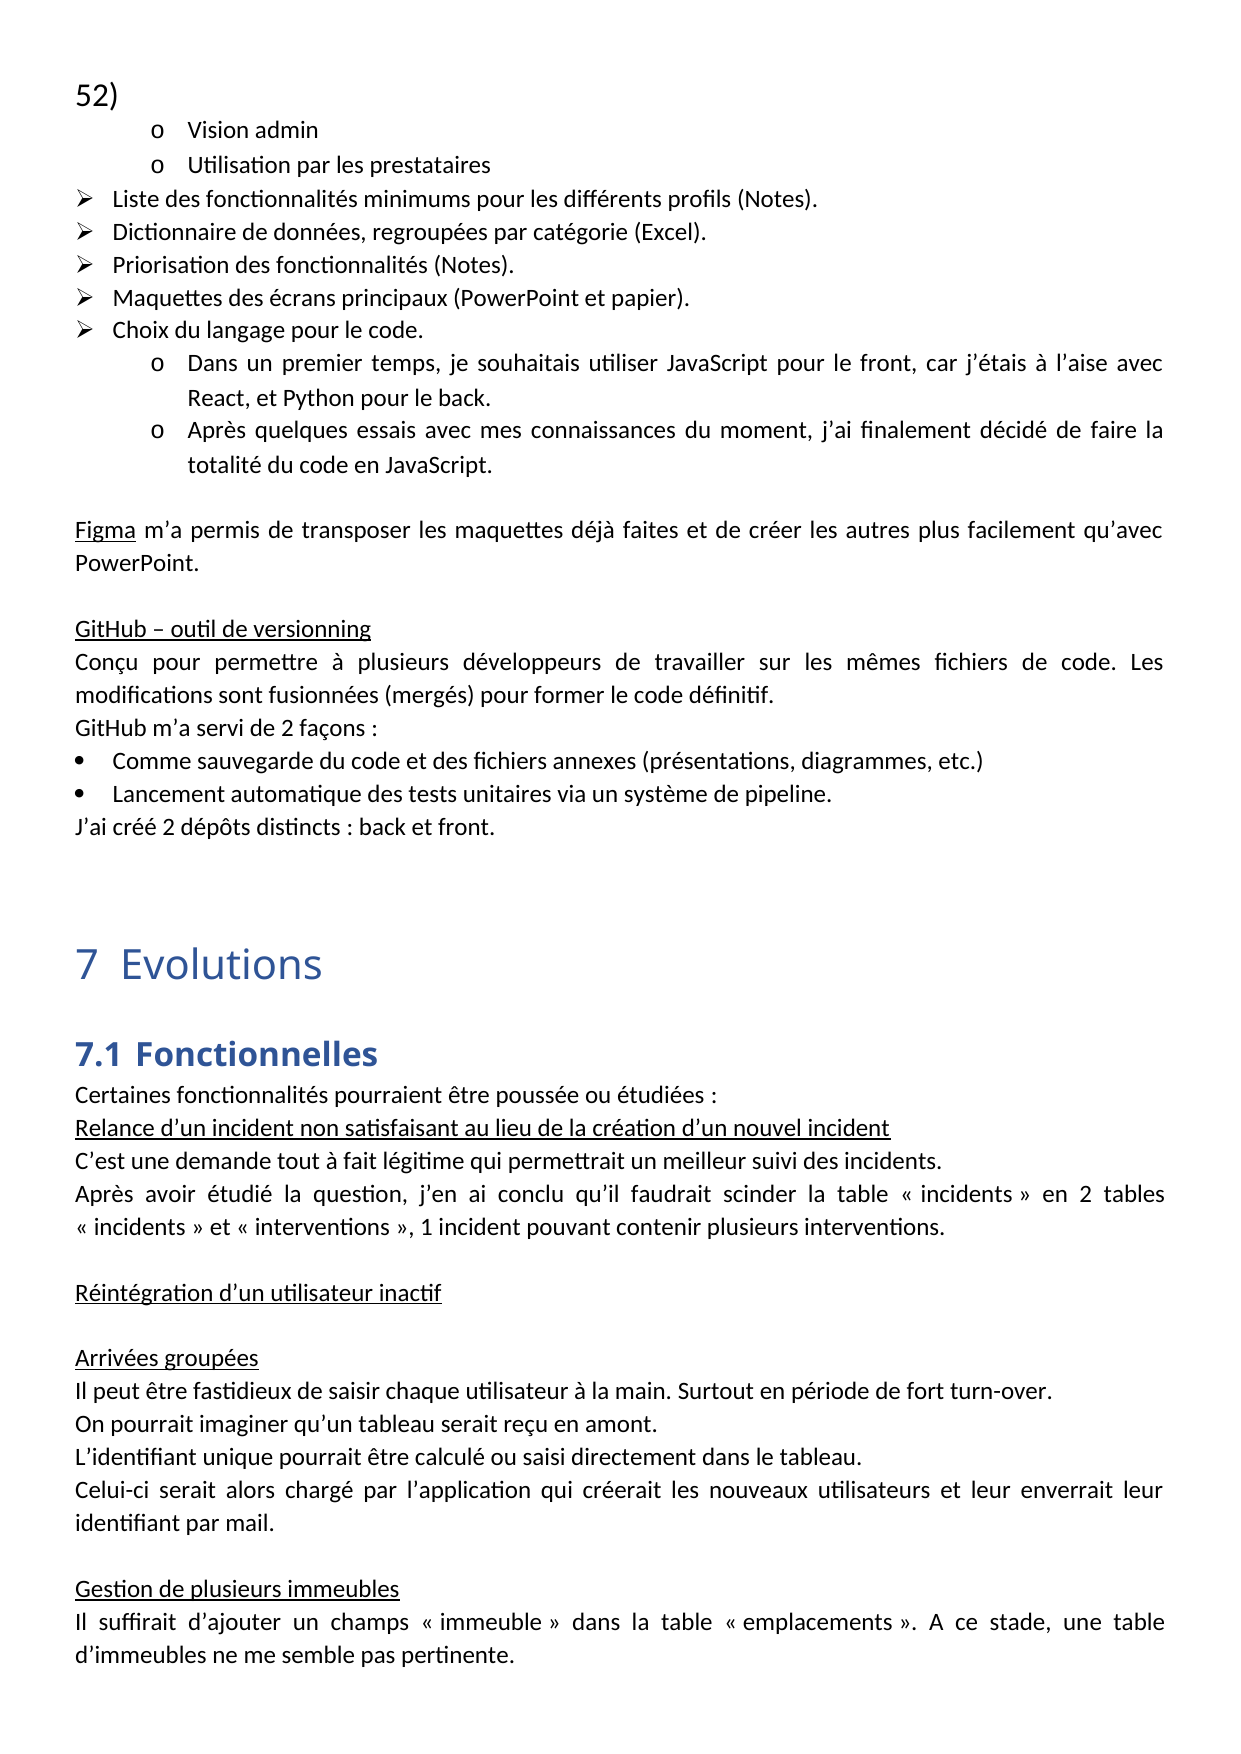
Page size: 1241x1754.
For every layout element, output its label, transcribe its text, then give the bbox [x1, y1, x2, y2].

list Utilisation par les prestataires [150, 149, 1165, 181]
list Choix du langage pour le code. [75, 315, 1165, 345]
subtitle Evolutions [75, 935, 1165, 991]
text Il peut être fastidieux de saisir chaque utilisateur à la main. Surtout en période de fort turn-over. [75, 1376, 1165, 1406]
text Certaines fonctionnalités pourraient être poussée ou étudiées : [75, 1079, 1165, 1110]
list Dictionnaire de données, regroupées par catégorie (Excel). [75, 216, 1165, 246]
text Comme sauvegarde du code et des fichiers annexes (présentations, diagrammes, etc.) [75, 745, 1165, 776]
list Après quelques essais avec mes connaissances du moment, j’ai finalement décidé de faire la totalité du code en JavaScript. [150, 415, 1165, 479]
text L’identifiant unique pourrait être calculé ou saisi directement dans le tableau. [75, 1441, 1165, 1472]
text Figma m’a permis de transposer les maquettes déjà faites et de créer les autres plus facilement qu’avec PowerPoint. [75, 515, 1165, 578]
text GitHub – outil de versionning [75, 613, 1165, 644]
list Relance d’un incident non satisfaisant au lieu de la création d’un nouvel incident [75, 1112, 1165, 1143]
text Conçu pour permettre à plusieurs développeurs de travailler sur les mêmes fichiers de code. Les modifications sont fusionnées (mergés) pour former le code définitif. [75, 646, 1165, 710]
list Dans un premier temps, je souhaitais utiliser JavaScript pour le front, car j’étais à l’aise avec React, et Python pour le back. [150, 348, 1165, 412]
list Maquettes des écrans principaux (PowerPoint et papier). [75, 282, 1165, 312]
text GitHub m’a servi de 2 façons : [75, 712, 1165, 743]
text Après avoir étudié la question, j’en ai conclu qu’il faudrait scinder la table « incidents » en 2 tables « incidents » et « interventions », 1 incident pouvant contenir plusieurs interventions. [75, 1178, 1165, 1241]
text Il suffirait d’ajouter un champs « immeuble » dans la table « emplacements ». A ce stade, une table d’immeubles ne me semble pas pertinente. [75, 1606, 1165, 1669]
list Liste des fonctionnalités minimums pour les différents profils (Notes). [75, 183, 1165, 213]
text J’ai créé 2 dépôts distincts : back et front. [75, 811, 1165, 841]
text Réintégration d’un utilisateur inactif [75, 1277, 1165, 1307]
text Arrivées groupées [75, 1343, 1165, 1373]
list Vision admin [150, 114, 1165, 146]
text C’est une demande tout à fait légitime qui permettrait un meilleur suivi des incidents. [75, 1145, 1165, 1176]
subtitle Fonctionnelles [75, 1030, 1165, 1076]
text Gestion de plusieurs immeubles [75, 1573, 1165, 1603]
text On pourrait imaginer qu’un tableau serait reçu en amont. [75, 1408, 1165, 1439]
list Priorisation des fonctionnalités (Notes). [75, 249, 1165, 279]
text Lancement automatique des tests unitaires via un système de pipeline. [75, 778, 1165, 808]
text Celui-ci serait alors chargé par l’application qui créerait les nouveaux utilisateurs et leur enverrait leur identifiant par mail. [75, 1474, 1165, 1538]
